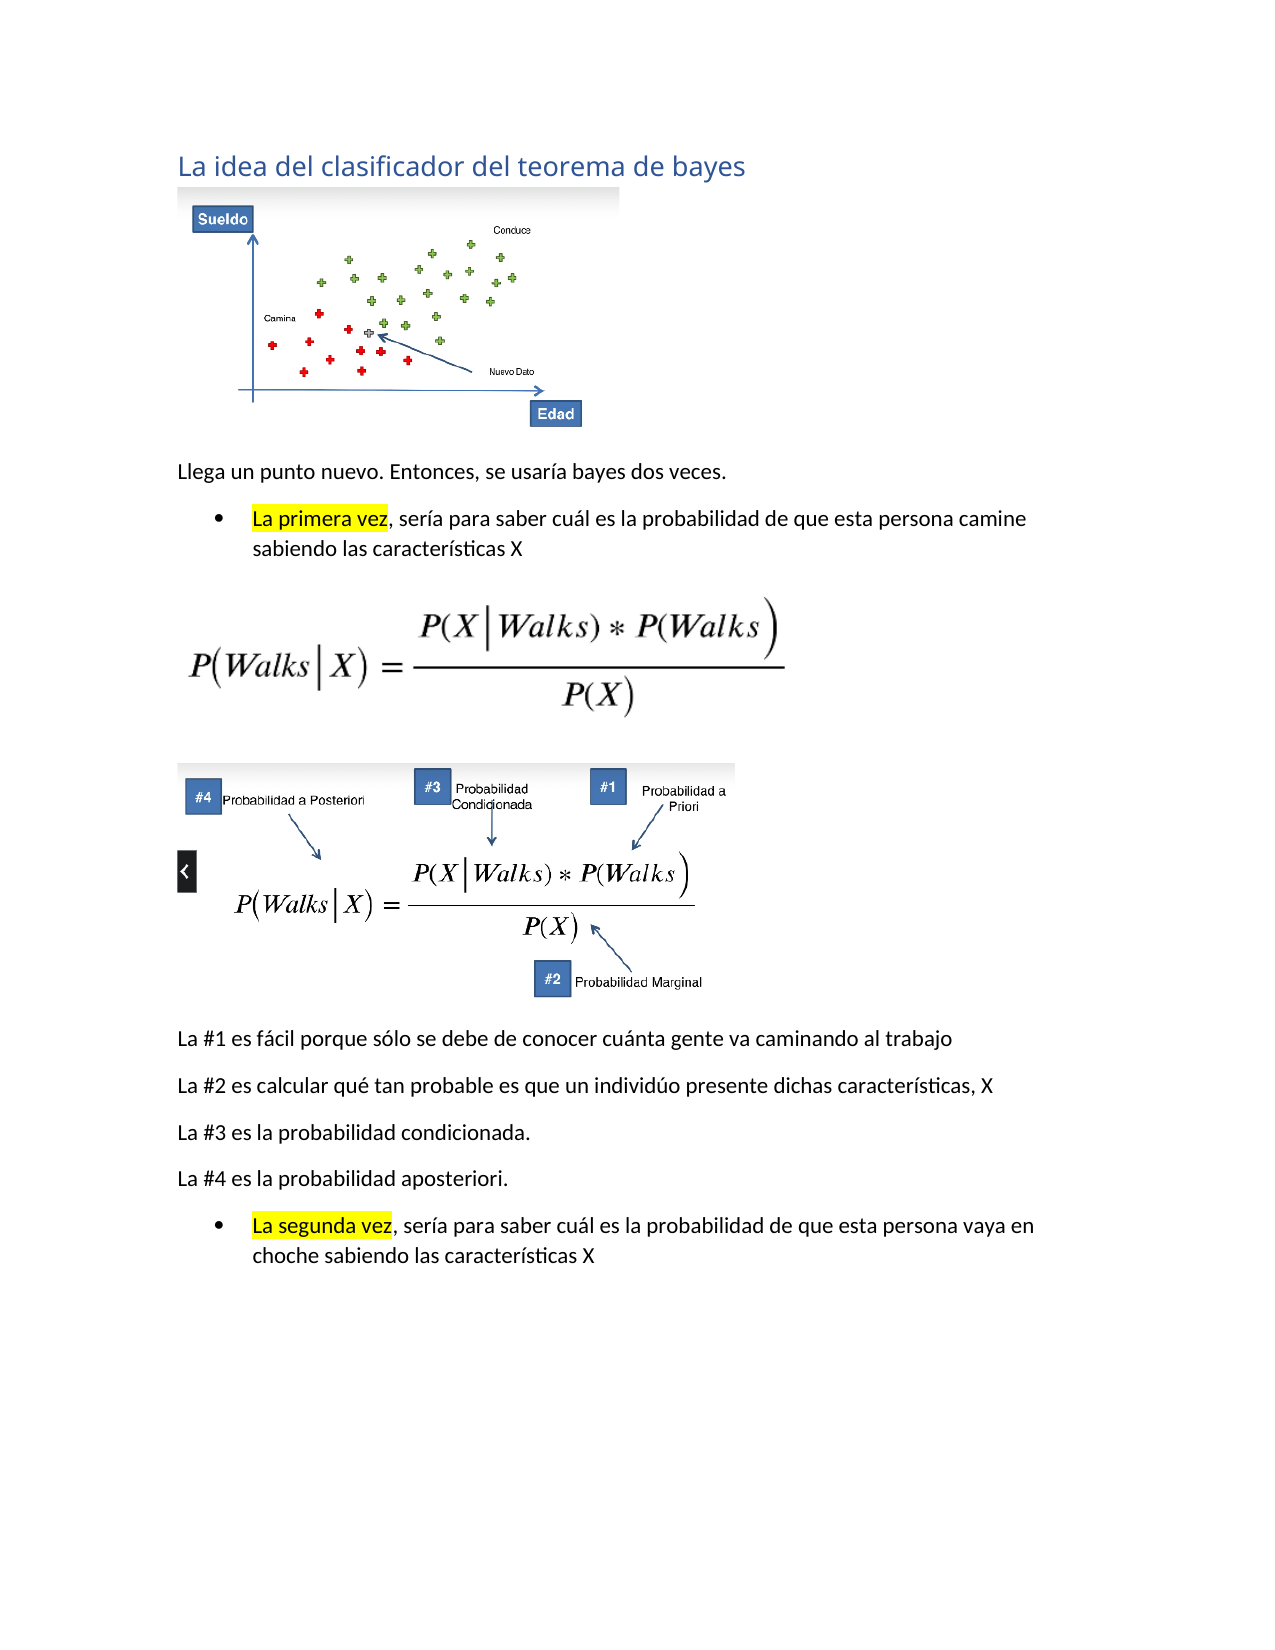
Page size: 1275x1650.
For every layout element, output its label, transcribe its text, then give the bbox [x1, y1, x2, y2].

text La #1 es fácil porque sólo se debe de conocer cuánta gente va caminando al trabajo [177, 1024, 1098, 1052]
text La #3 es la probabilidad condicionada. [177, 1118, 1098, 1146]
list La primera vez, sería para saber cuál es la probabilidad de que esta persona camine sabiendo las características X [215, 504, 1098, 562]
list La segunda vez, sería para saber cuál es la probabilidad de que esta persona vaya en choche sabiendo las características X [215, 1211, 1098, 1270]
subtitle La idea del clasificador del teorema de bayes [177, 148, 1098, 184]
picture [177, 581, 801, 745]
text La #2 es calcular qué tan probable es que un individúo presente dichas características, X [177, 1071, 1098, 1099]
picture [177, 187, 620, 439]
text La #4 es la probabilidad aposteriori. [177, 1164, 1098, 1193]
text Llega un punto nuevo. Entonces, se usaría bayes dos veces. [177, 457, 1098, 485]
picture [177, 763, 735, 1006]
